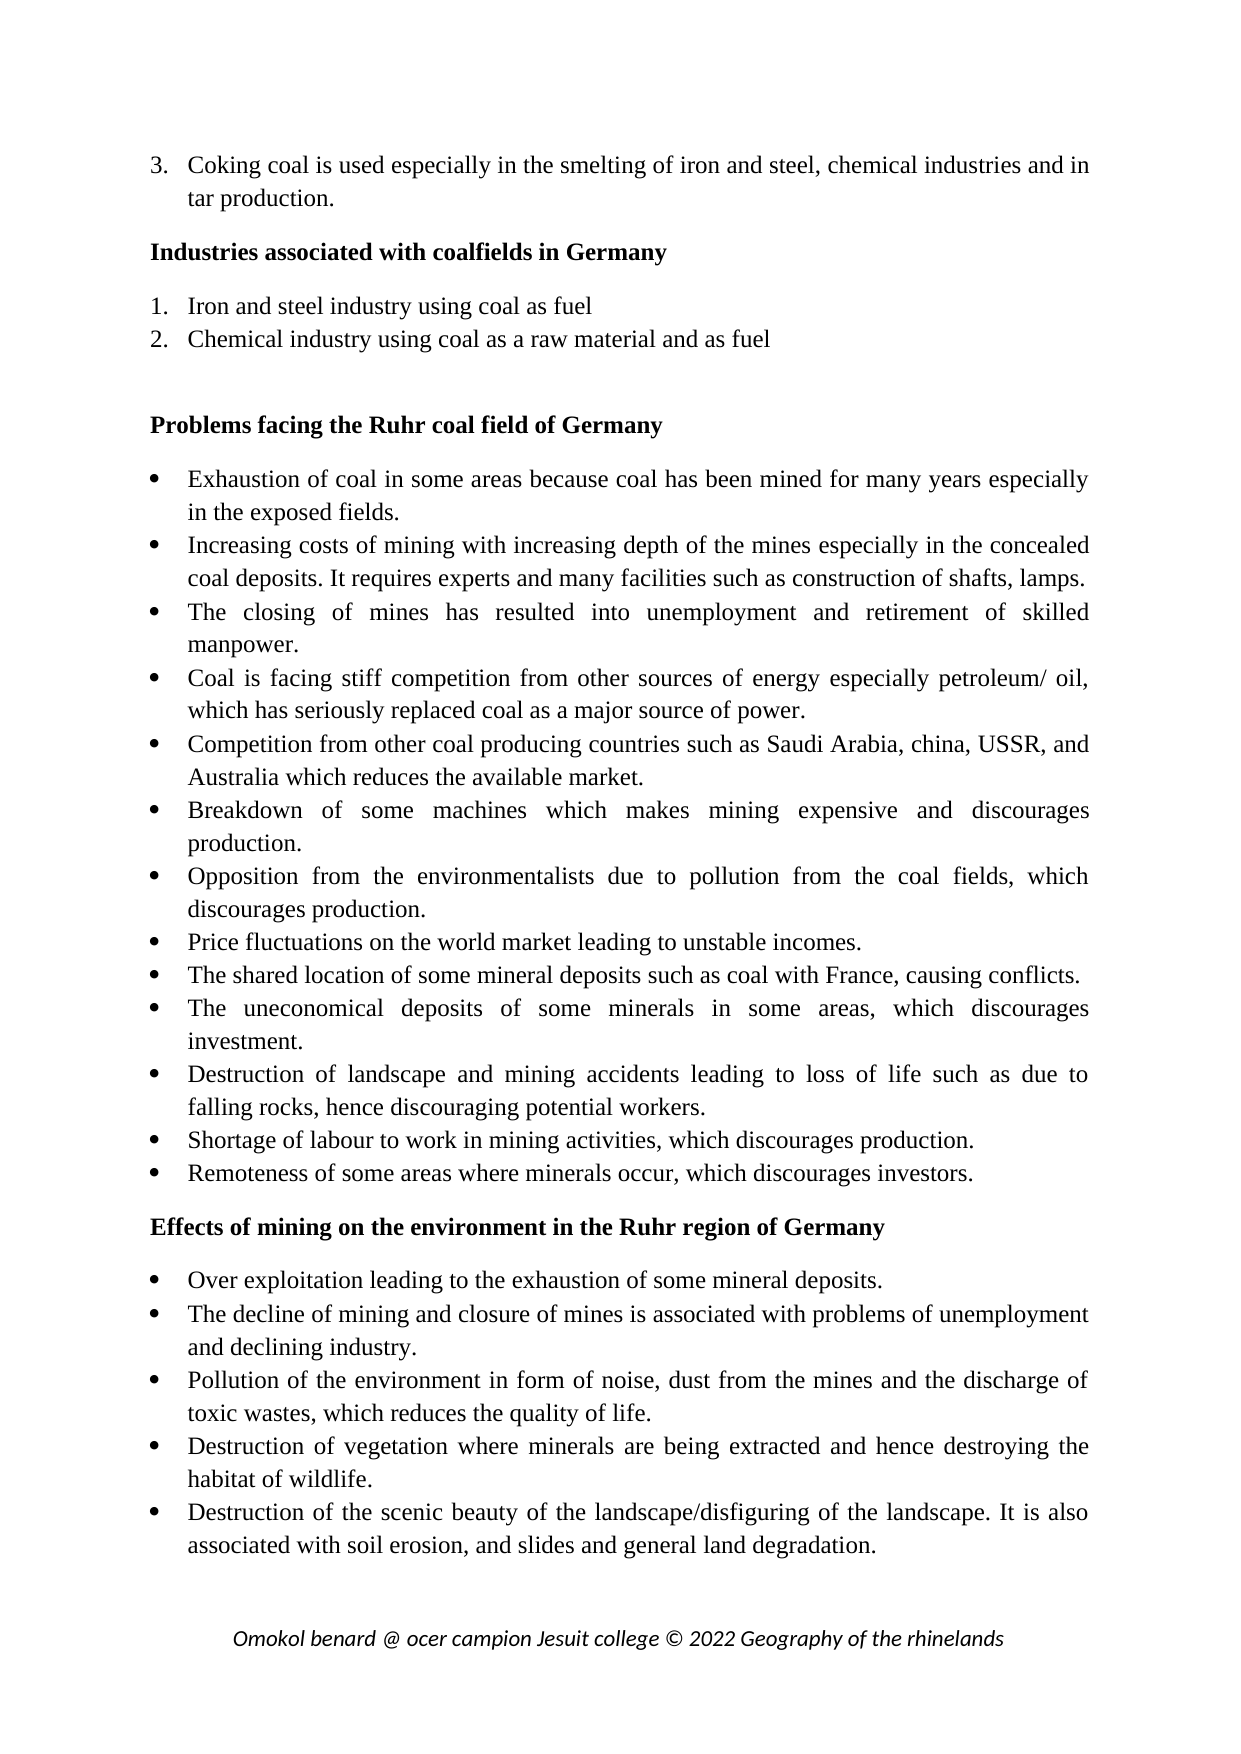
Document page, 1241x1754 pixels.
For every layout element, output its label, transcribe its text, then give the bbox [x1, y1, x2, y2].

list The shared location of some mineral deposits such as coal with France, causing conflicts. [150, 960, 1090, 988]
list Coal is facing stiff competition from other sources of energy especially petroleum/ oil, which has seriously replaced coal as a major source of power. [150, 663, 1090, 724]
text Industries associated with coalfields in Germany [150, 237, 1090, 266]
list The closing of mines has resulted into unemployment and retirement of skilled manpower. [150, 597, 1090, 658]
list Remoteness of some areas where minerals occur, which discourages investors. [150, 1158, 1090, 1187]
text Problems facing the Ruhr coal field of Germany [150, 411, 1090, 439]
list Destruction of the scenic beauty of the landscape/disfiguring of the landscape. It is also associated with soil erosion, and slides and general land degradation. [150, 1497, 1090, 1558]
text Effects of mining on the environment in the Ruhr region of Germany [150, 1212, 1090, 1241]
list Shortage of labour to work in mining activities, which discourages production. [150, 1125, 1090, 1154]
list Destruction of landscape and mining accidents leading to loss of life such as due to falling rocks, hence discouraging potential workers. [150, 1059, 1090, 1121]
list Destruction of vegetation where minerals are being extracted and hence destroying the habitat of wildlife. [150, 1431, 1090, 1492]
list Exhaustion of coal in some areas because coal has been mined for many years especially in the exposed fields. [150, 464, 1090, 526]
list The decline of mining and closure of mines is associated with problems of unemployment and declining industry. [150, 1299, 1090, 1360]
list The uneconomical deposits of some minerals in some areas, which discourages investment. [150, 993, 1090, 1054]
list Price fluctuations on the world market leading to unstable incomes. [150, 927, 1090, 956]
list Breakdown of some machines which makes mining expensive and discourages production. [150, 795, 1090, 856]
list Competition from other coal producing countries such as Saudi Arabia, china, USSR, and Australia which reduces the available market. [150, 729, 1090, 790]
list Over exploitation leading to the exhaustion of some mineral deposits. [150, 1266, 1090, 1294]
list Pollution of the environment in form of noise, dust from the mines and the discharge of toxic wastes, which reduces the quality of life. [150, 1365, 1090, 1426]
list Iron and steel industry using coal as fuel [150, 291, 1090, 319]
list Increasing costs of mining with increasing depth of the mines especially in the concealed coal deposits. It requires experts and many facilities such as construction of shafts, lamps. [150, 531, 1090, 592]
list Chemical industry using coal as a raw material and as fuel [150, 324, 1090, 352]
list Coking coal is used especially in the smelting of iron and steel, chemical industries and in tar production. [150, 150, 1090, 212]
list Opposition from the environmentalists due to pollution from the coal fields, which discourages production. [150, 861, 1090, 922]
